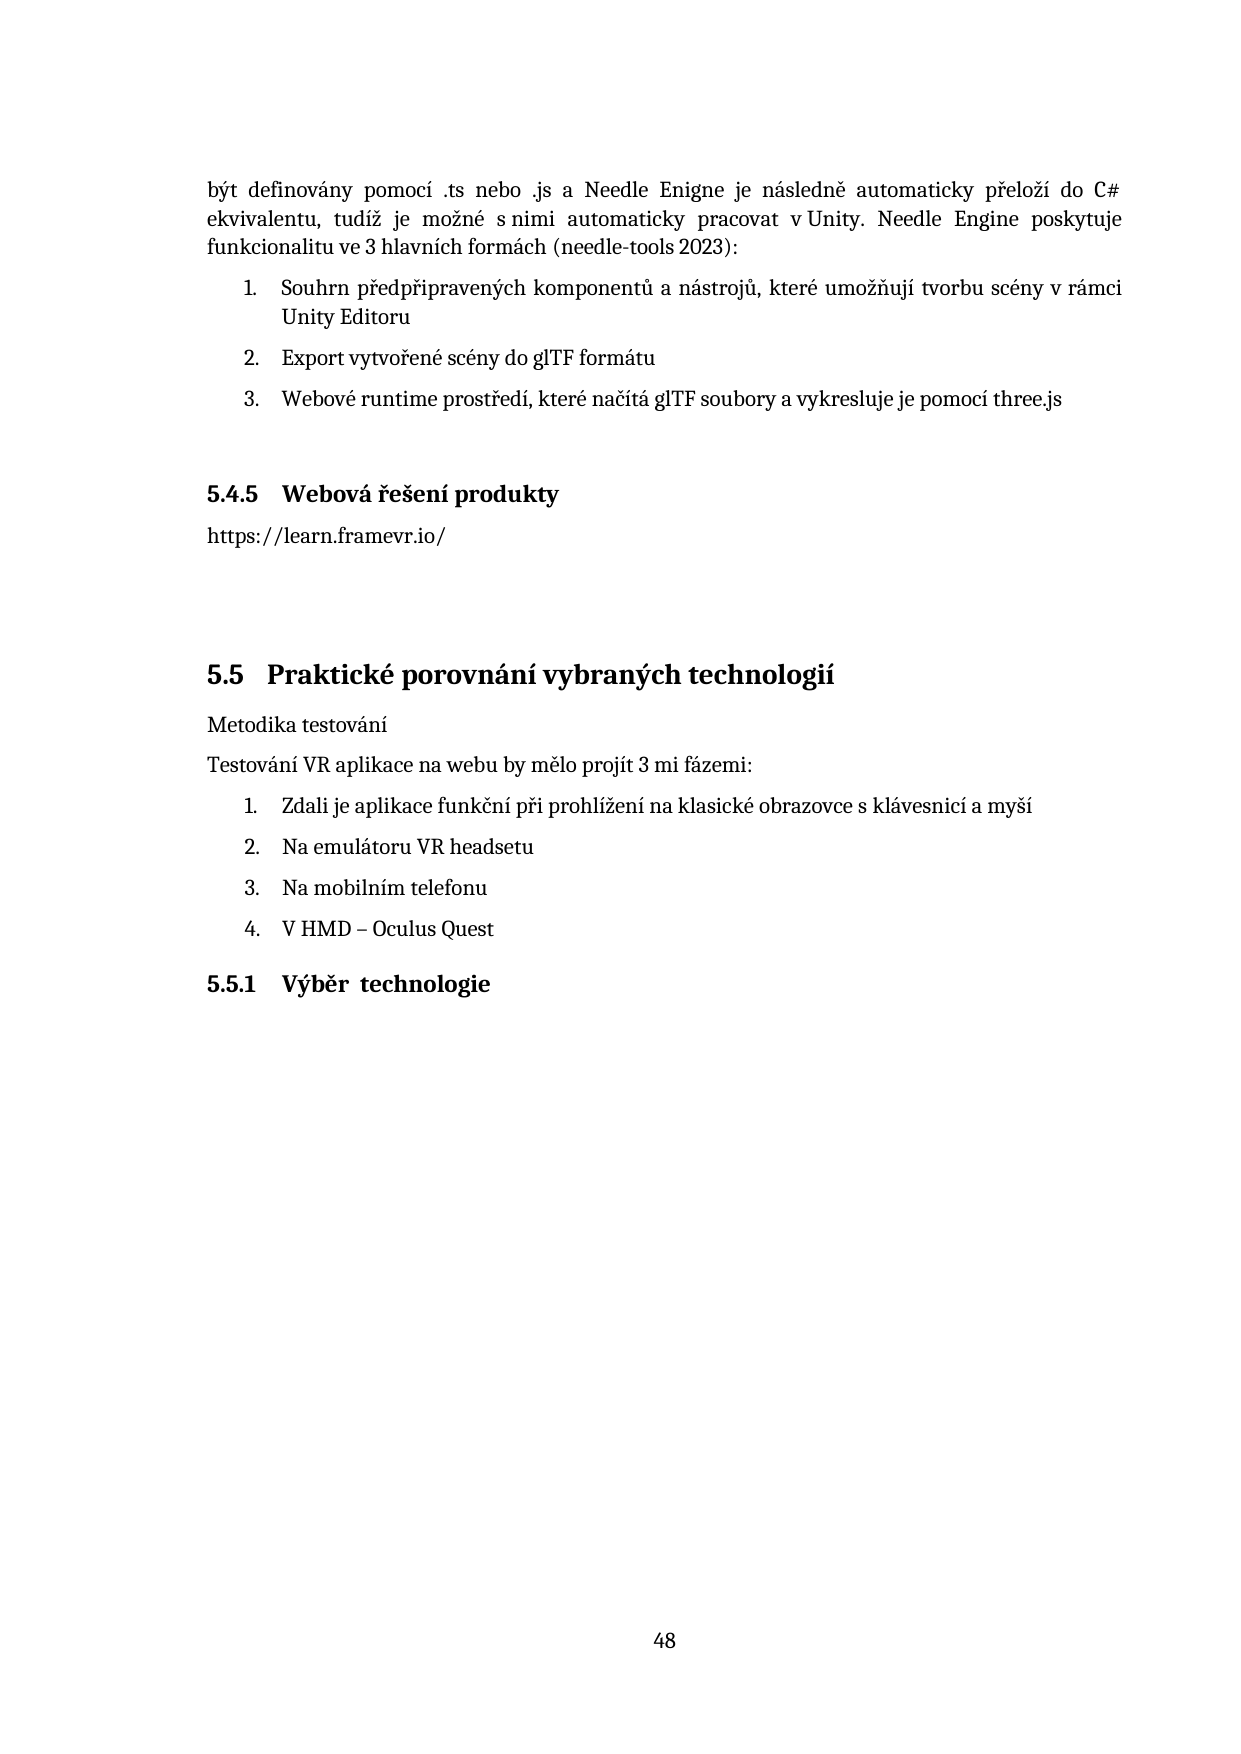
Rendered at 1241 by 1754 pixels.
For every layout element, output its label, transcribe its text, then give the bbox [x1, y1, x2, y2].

text https://learn.framevr.io/ [207, 523, 1122, 549]
list Na emulátoru VR headsetu [244, 834, 1122, 861]
list Export vytvořené scény do glTF formátu [244, 344, 1122, 371]
text Testování VR aplikace na webu by mělo projít 3 mi fázemi: [207, 752, 1122, 779]
list Webové runtime prostředí, které načítá glTF soubory a vykresluje je pomocí three.js [244, 385, 1122, 412]
subtitle Výběr technologie [207, 969, 1122, 998]
list V HMD – Oculus Quest [244, 916, 1122, 942]
list Souhrn předpřipravených komponentů a nástrojů, které umožňují tvorbu scény v rámci Unity Editoru [244, 275, 1122, 330]
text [207, 177, 1122, 260]
subtitle Webová řešení produkty [207, 480, 1122, 508]
text Metodika testování [207, 711, 1122, 738]
list Zdali je aplikace funkční při prohlížení na klasické obrazovce s klávesnicí a myší [244, 793, 1122, 819]
list Na mobilním telefonu [244, 875, 1122, 901]
subtitle Praktické porovnání vybraných technologií [207, 658, 1122, 692]
